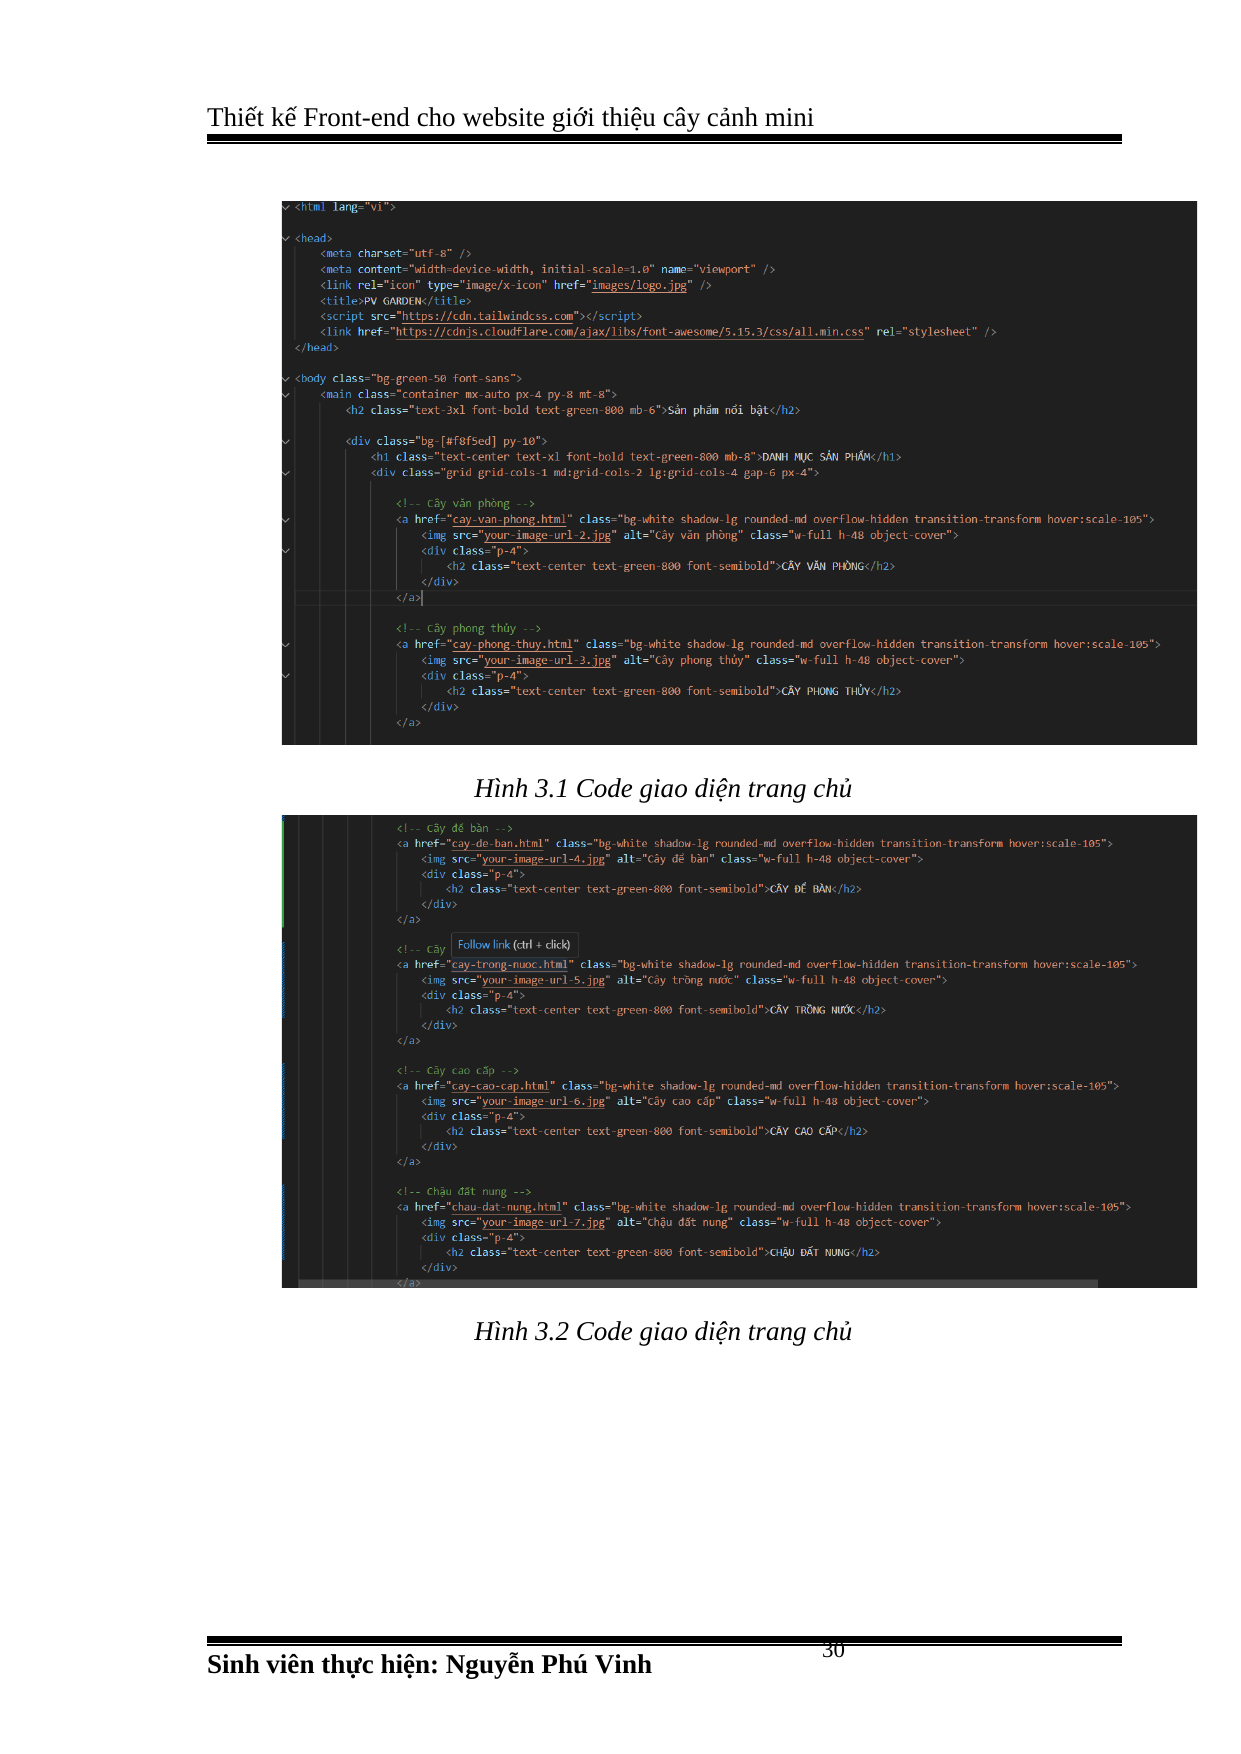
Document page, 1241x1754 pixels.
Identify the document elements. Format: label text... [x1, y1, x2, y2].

picture [281, 815, 1198, 1288]
text Hình 3.2 Code giao diện trang chủ [207, 1315, 1122, 1346]
picture [281, 201, 1198, 745]
text Hình 3.1 Code giao diện trang chủ [207, 772, 1122, 803]
